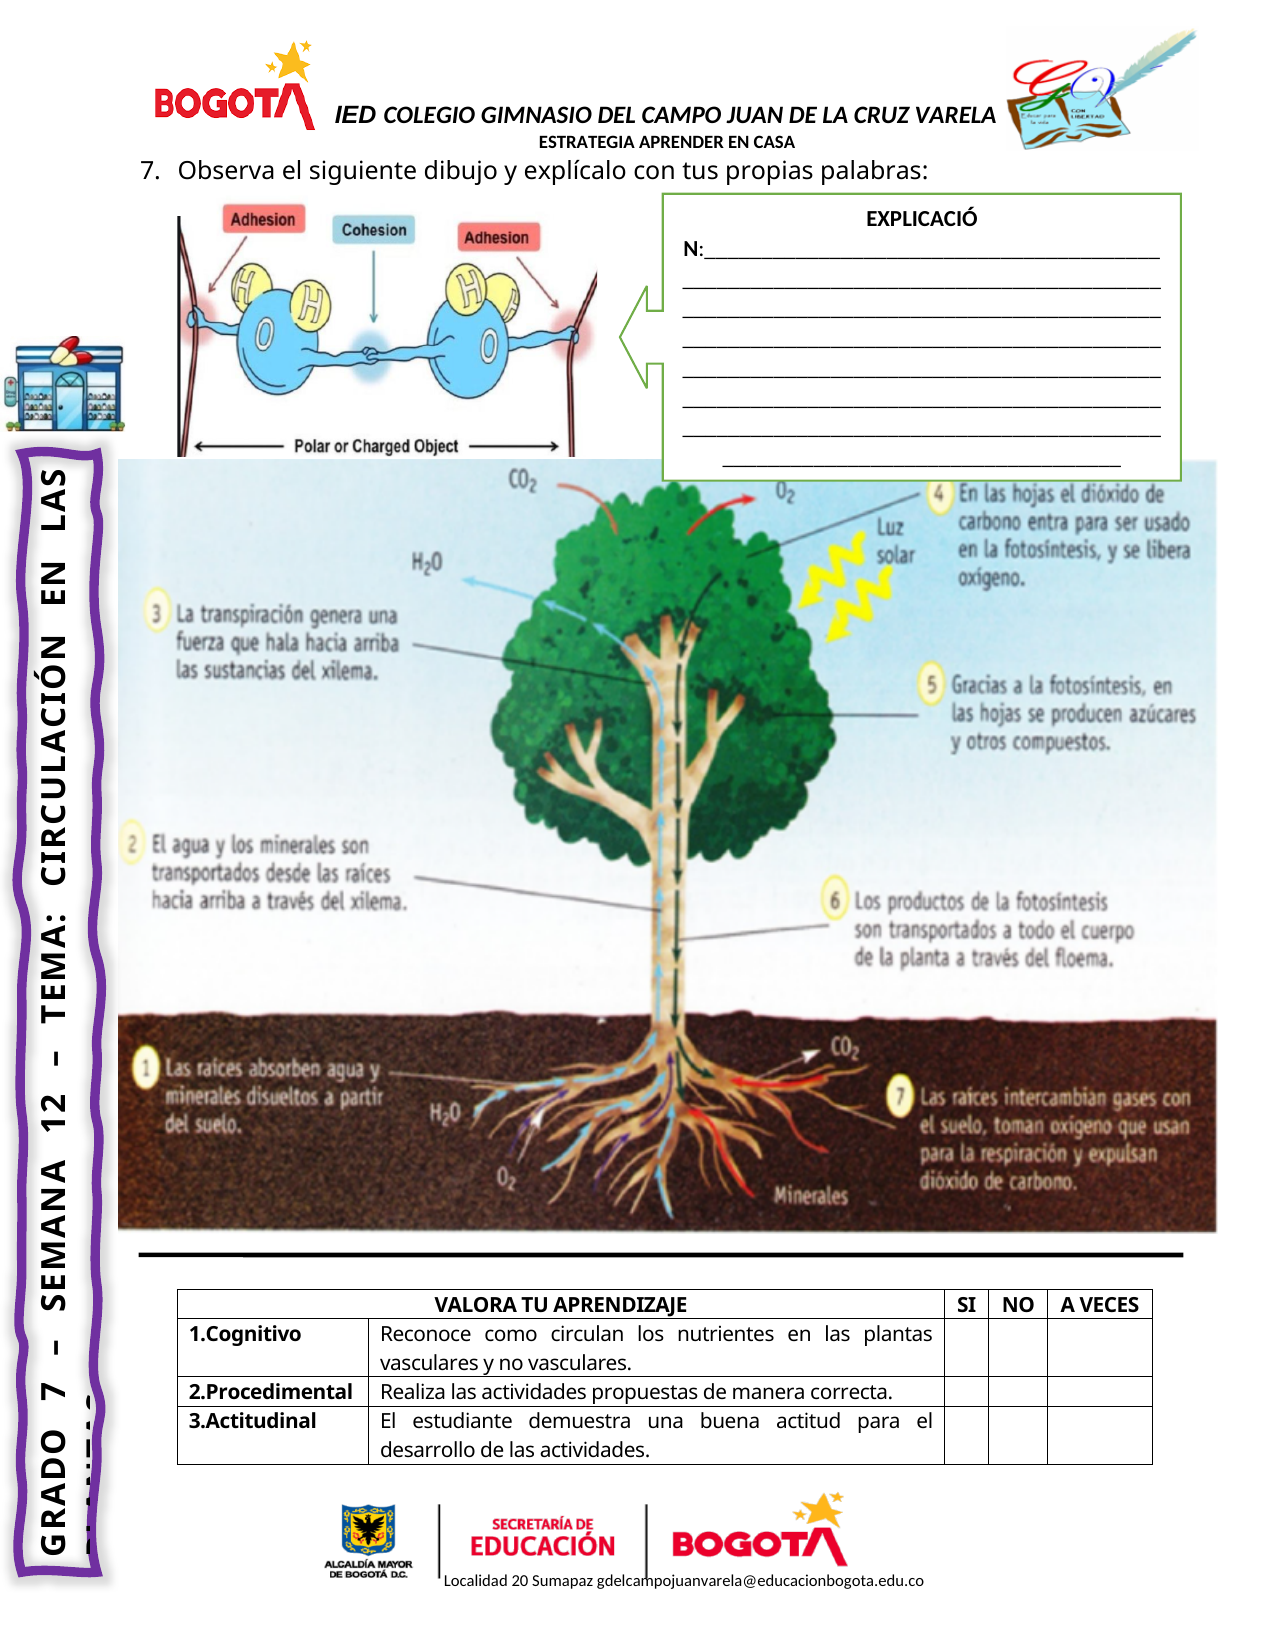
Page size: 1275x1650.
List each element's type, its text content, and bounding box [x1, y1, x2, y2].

table_cell [989, 1407, 1047, 1463]
table_cell [1048, 1377, 1152, 1406]
list Observa el siguiente dibujo y explícalo con tus propias palabras: [140, 153, 1157, 187]
table_cell [945, 1407, 988, 1463]
picture [0, 336, 126, 432]
table_cell [989, 1319, 1047, 1376]
picture [177, 189, 598, 457]
table_header NO [989, 1290, 1047, 1318]
table_cell [945, 1319, 988, 1376]
table_cell [989, 1377, 1047, 1406]
table_cell El estudiante demuestra una buena actitud para el desarrollo de las actividades. [369, 1407, 944, 1463]
table_header SI [945, 1290, 988, 1318]
picture [118, 459, 1218, 1234]
table_cell 1.Cognitivo [178, 1319, 368, 1376]
table_cell [1048, 1319, 1152, 1376]
table_cell Realiza las actividades propuestas de manera correcta. [369, 1377, 944, 1406]
table_cell [1048, 1407, 1152, 1463]
picture [314, 1487, 860, 1582]
table_cell Reconoce como circulan los nutrientes en las plantas vasculares y no vasculares. [369, 1319, 944, 1376]
table_cell [945, 1377, 988, 1406]
picture [109, 17, 355, 166]
table_cell 2.Procedimental [178, 1377, 368, 1406]
table_header A VECES [1048, 1290, 1152, 1318]
picture [1005, 26, 1199, 151]
table_cell 3.Actitudinal [178, 1407, 368, 1463]
table_header VALORA TU APRENDIZAJE [178, 1290, 944, 1318]
